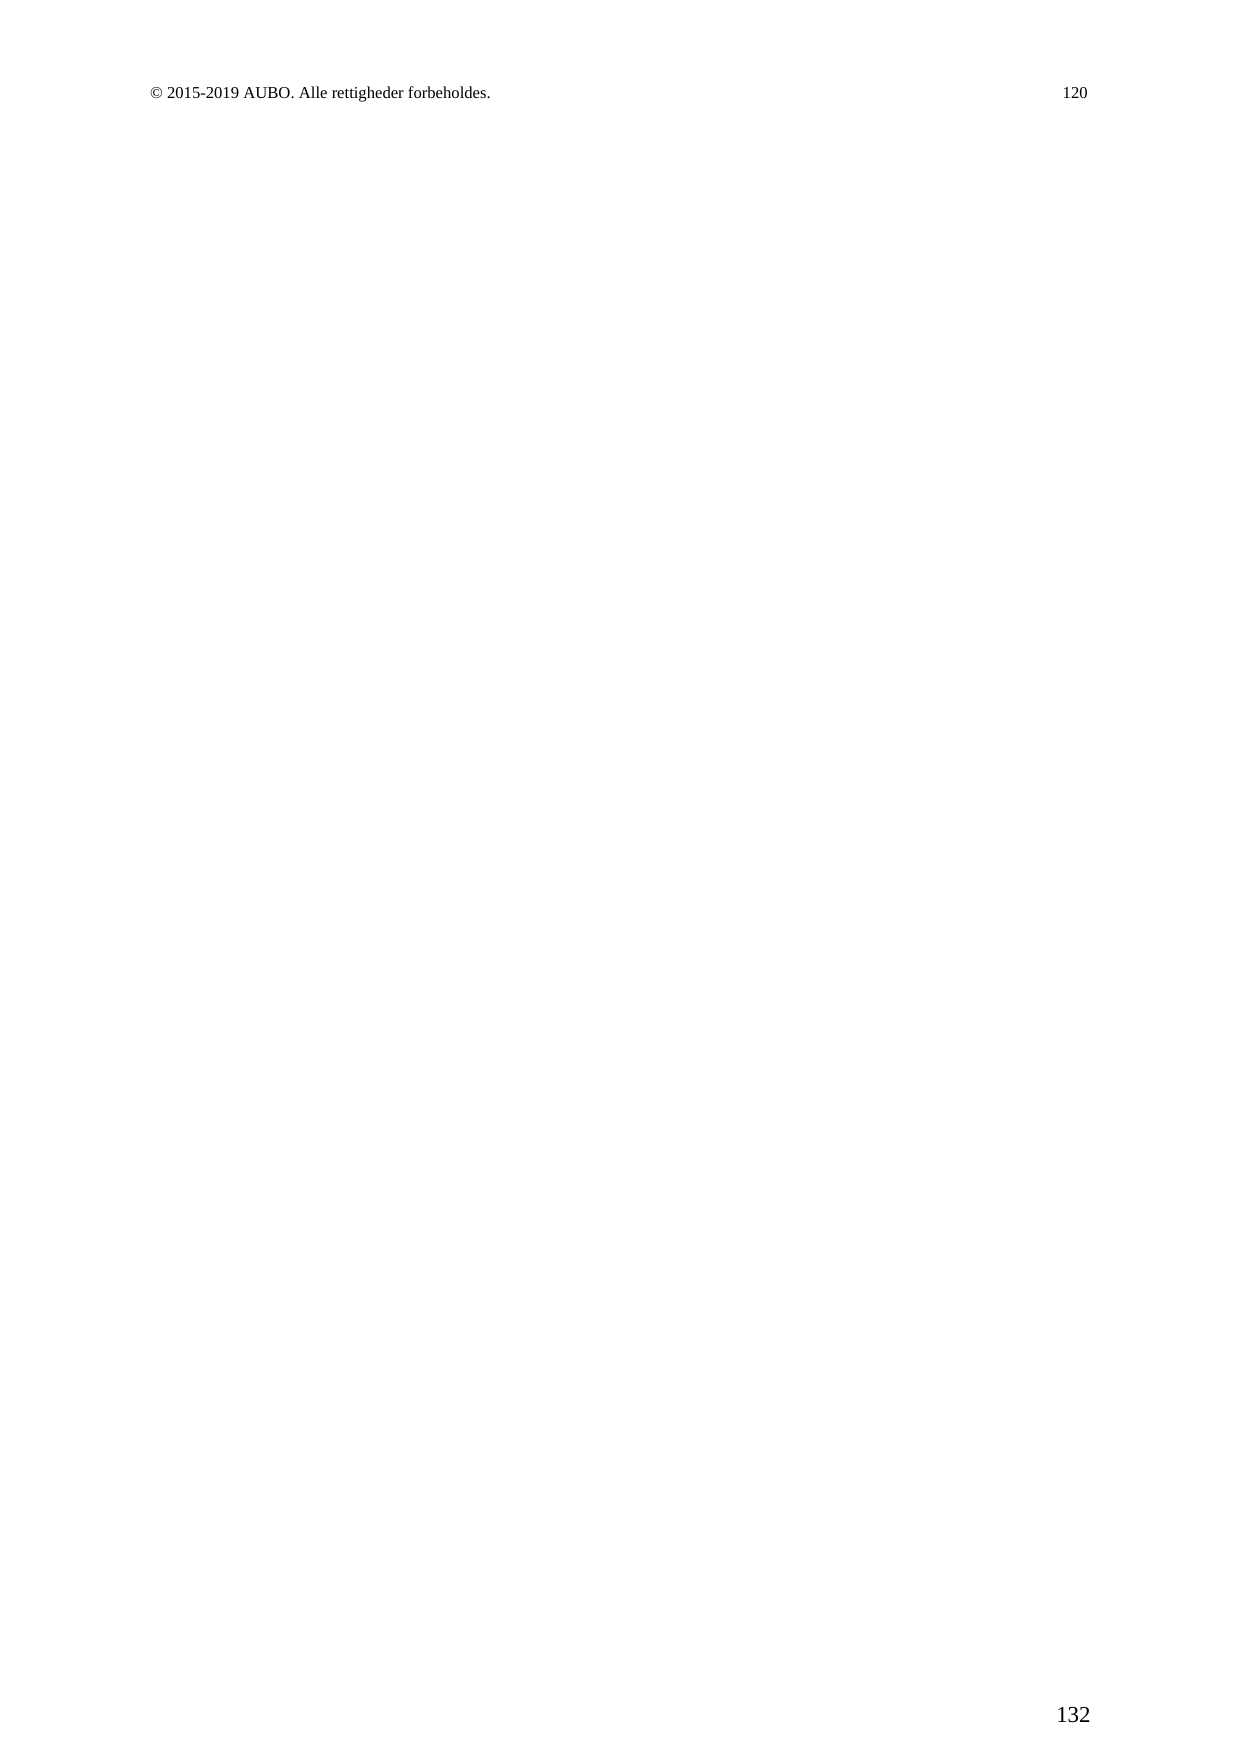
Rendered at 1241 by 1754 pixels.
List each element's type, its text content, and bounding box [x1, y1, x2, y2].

text © 2015-2019 AUBO. Alle rettigheder forbeholdes. 120 [150, 83, 1090, 102]
